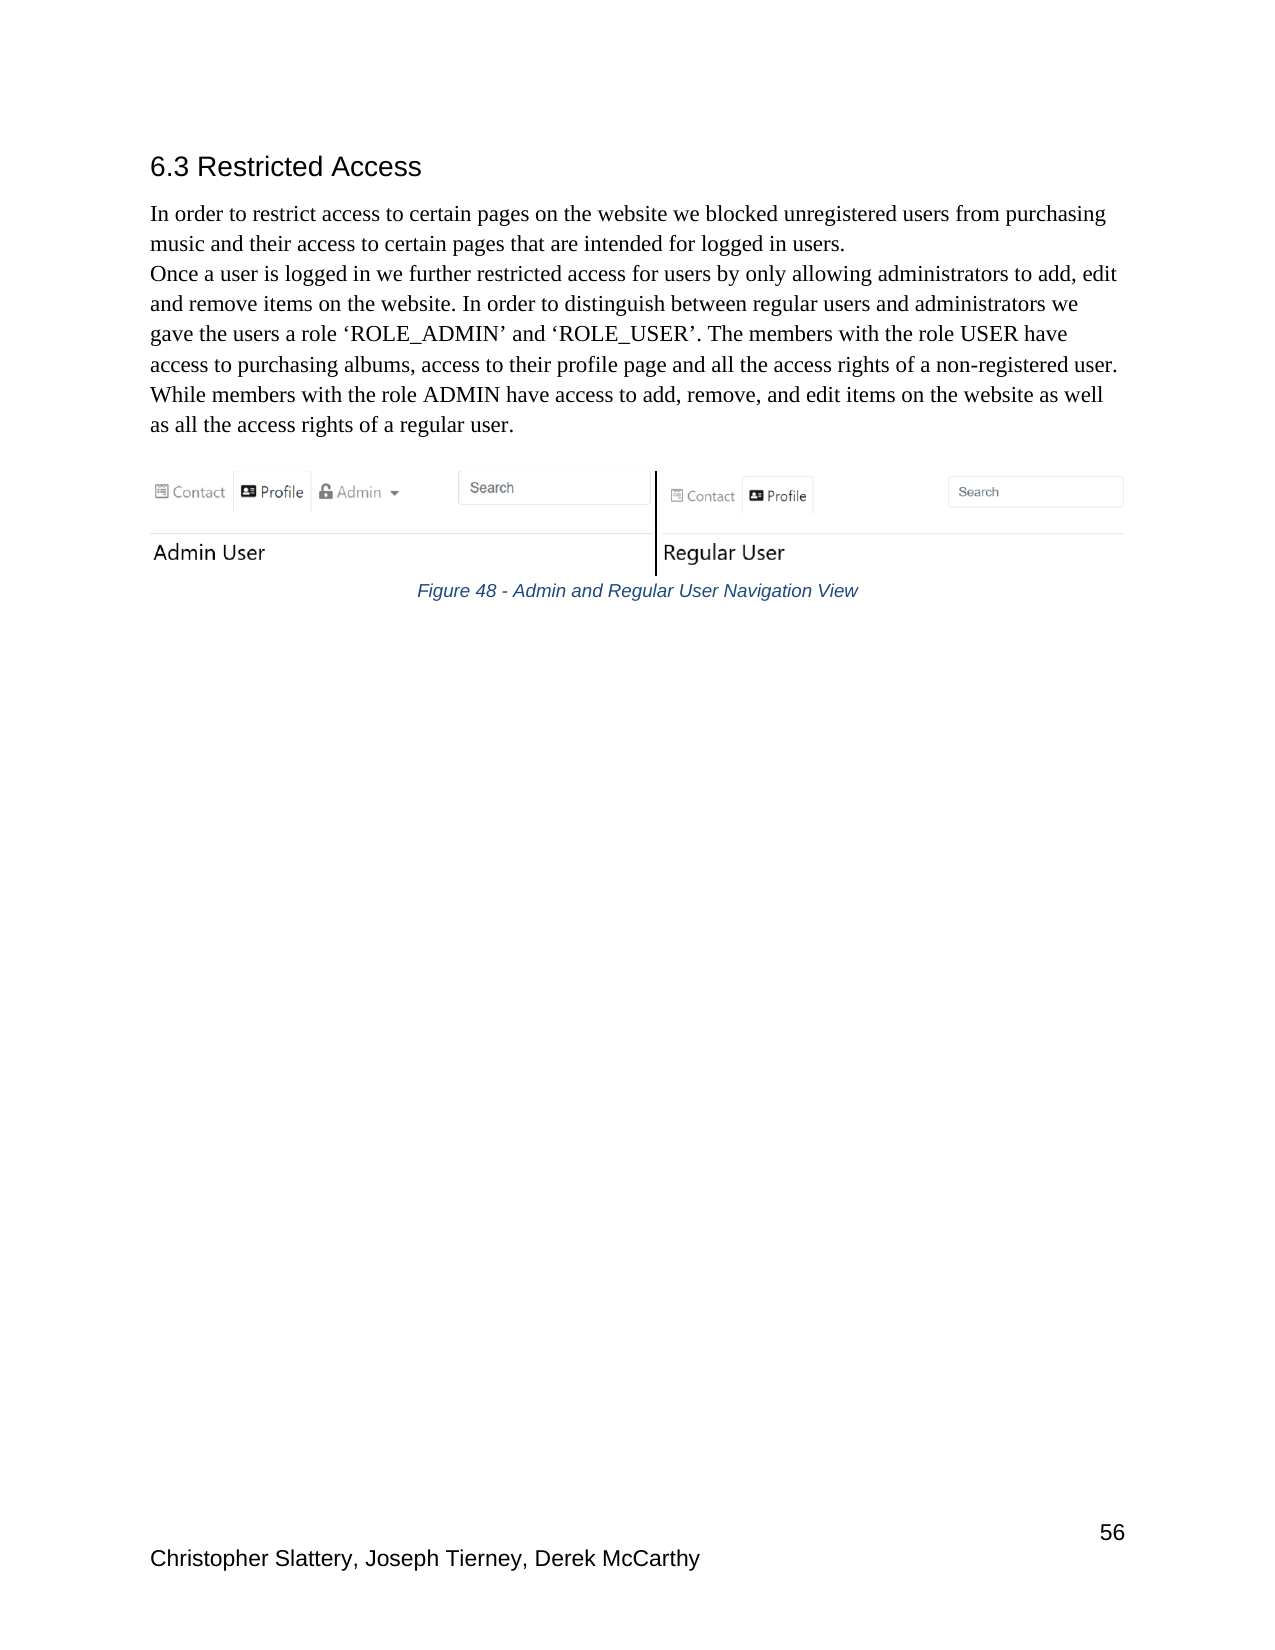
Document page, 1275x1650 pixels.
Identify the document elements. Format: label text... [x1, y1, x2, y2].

picture [150, 471, 1125, 576]
text In order to restrict access to certain pages on the website we blocked unregistered users from purchasing music and their access to certain pages that are intended for logged in users. [150, 200, 1125, 256]
subtitle 6.3 Restricted Access [150, 150, 1125, 182]
text Once a user is logged in we further restricted access for users by only allowing administrators to add, edit and remove items on the website. In order to distinguish between regular users and administrators we gave the users a role ‘ROLE_ADMIN’ and ‘ROLE_USER’. The members with the role USER have access to purchasing albums, access to their profile page and all the access rights of a non-registered user. While members with the role ADMIN have access to add, remove, and edit items on the website as well as all the access rights of a regular user. [150, 260, 1125, 437]
